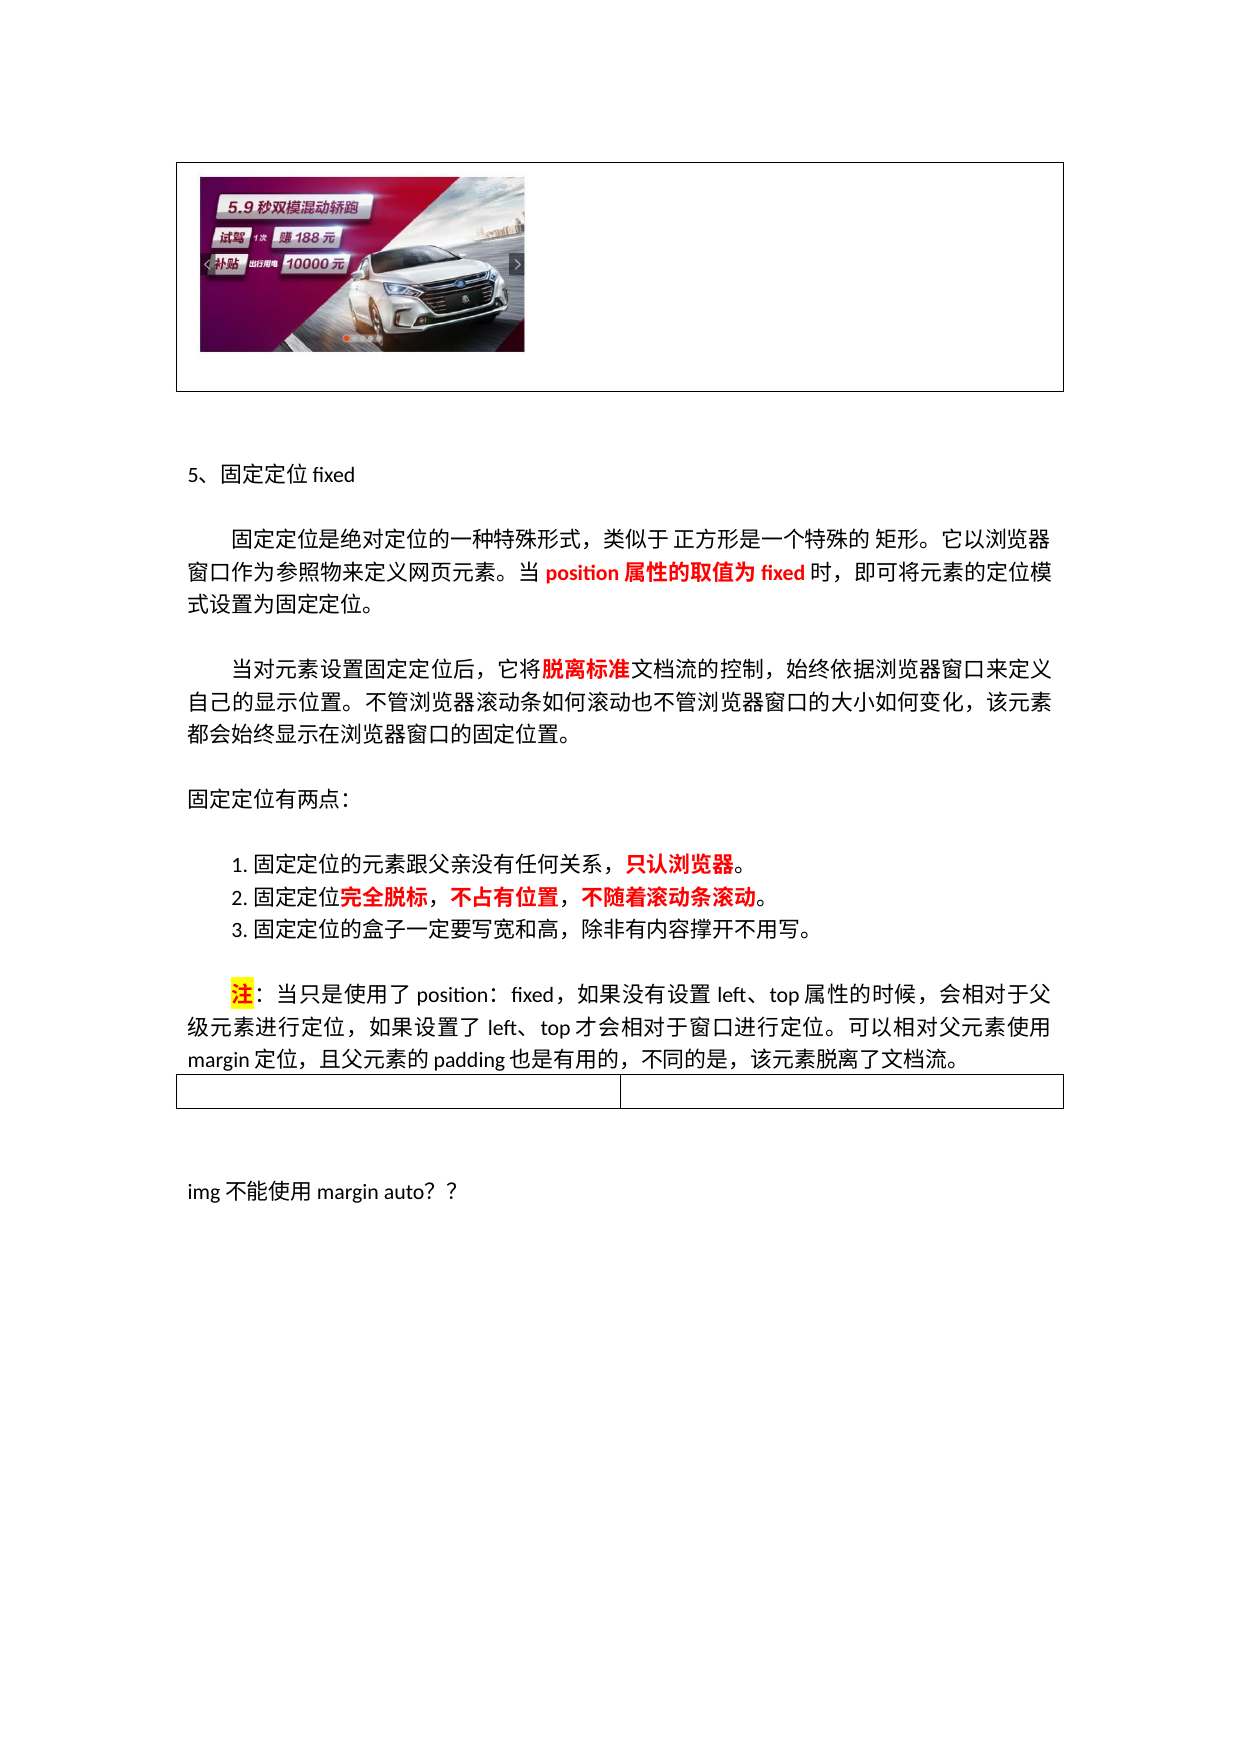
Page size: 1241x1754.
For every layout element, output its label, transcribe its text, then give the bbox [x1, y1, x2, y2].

picture [187, 163, 537, 379]
text 5、固定定位fixed [187, 457, 1053, 489]
table_header [621, 1075, 1063, 1108]
text 1. 固定定位的元素跟父亲没有任何关系，只认浏览器。 [187, 847, 1053, 879]
text img不能使用margin auto？？ [187, 1174, 1053, 1206]
text 注：当只是使用了position：fixed，如果没有设置left、top属性的时候，会相对于父级元素进行定位，如果设置了left、top才会相对于窗口进行定位。可以相对父元素使用margin定位，且父元素的padding也是有用的，不同的是，该元素脱离了文档流。 [187, 977, 1053, 1074]
table_header [177, 1075, 620, 1108]
text 3. 固定定位的盒子一定要写宽和高，除非有内容撑开不用写。 [187, 912, 1053, 944]
text 2. 固定定位完全脱标，不占有位置，不随着滚动条滚动。 [187, 879, 1053, 912]
text 固定定位是绝对定位的一种特殊形式，类似于 正方形是一个特殊的 矩形。它以浏览器窗口作为参照物来定义网页元素。当position属性的取值为fixed时，即可将元素的定位模式设置为固定定位。 [187, 522, 1053, 619]
text 固定定位有两点： [187, 782, 1053, 814]
table_cell [177, 163, 1063, 391]
text 当对元素设置固定定位后，它将脱离标准文档流的控制，始终依据浏览器窗口来定义自己的显示位置。不管浏览器滚动条如何滚动也不管浏览器窗口的大小如何变化，该元素都会始终显示在浏览器窗口的固定位置。 [187, 652, 1053, 749]
